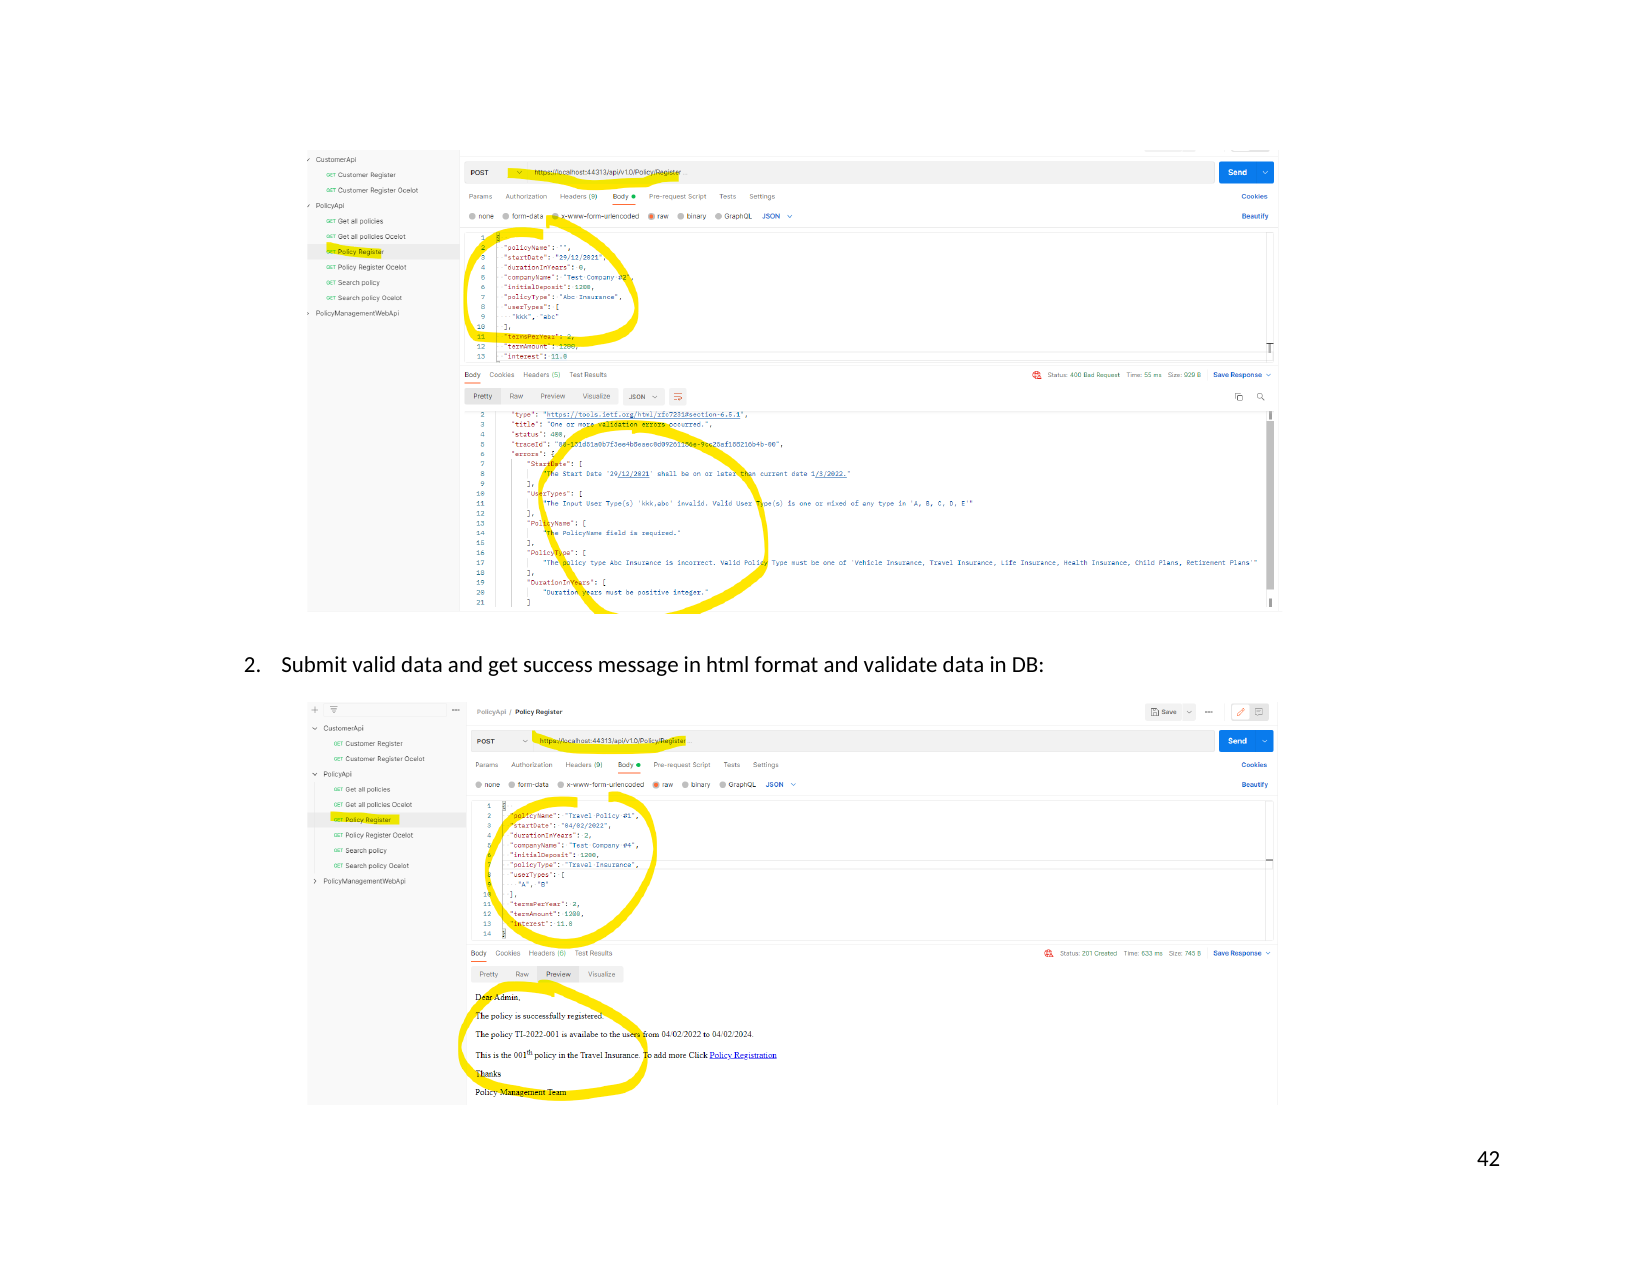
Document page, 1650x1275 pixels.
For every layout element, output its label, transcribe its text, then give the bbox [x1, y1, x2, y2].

list Submit valid data and get success message in html format and validate data in DB: [244, 650, 1500, 678]
picture [307, 702, 1283, 1105]
picture [307, 150, 1283, 625]
